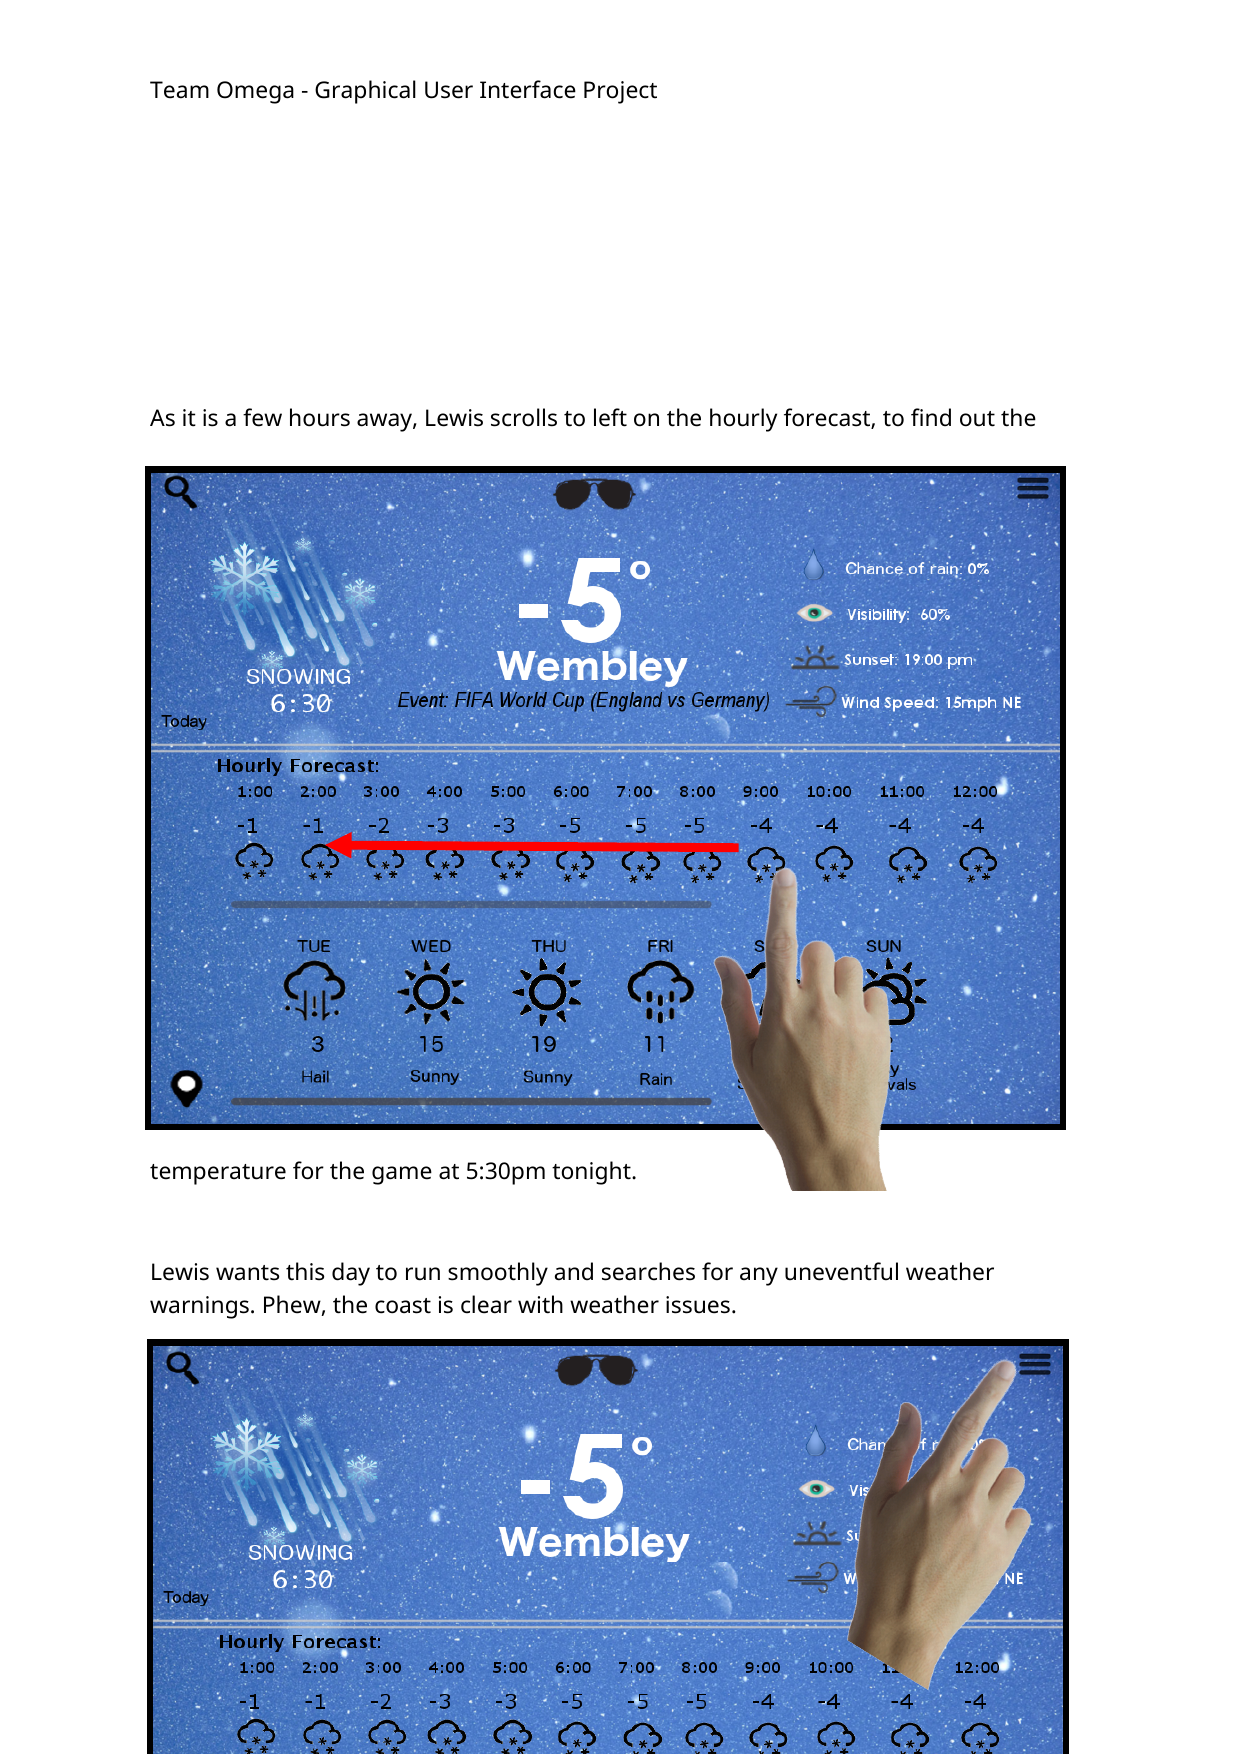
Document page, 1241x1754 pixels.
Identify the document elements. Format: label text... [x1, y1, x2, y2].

picture [151, 473, 1060, 1190]
picture [153, 1293, 1128, 1754]
text Lewis wants this day to run smoothly and searches for any uneventful weather warnings. Phew, the coast is clear with weather issues. [150, 1255, 1090, 1320]
